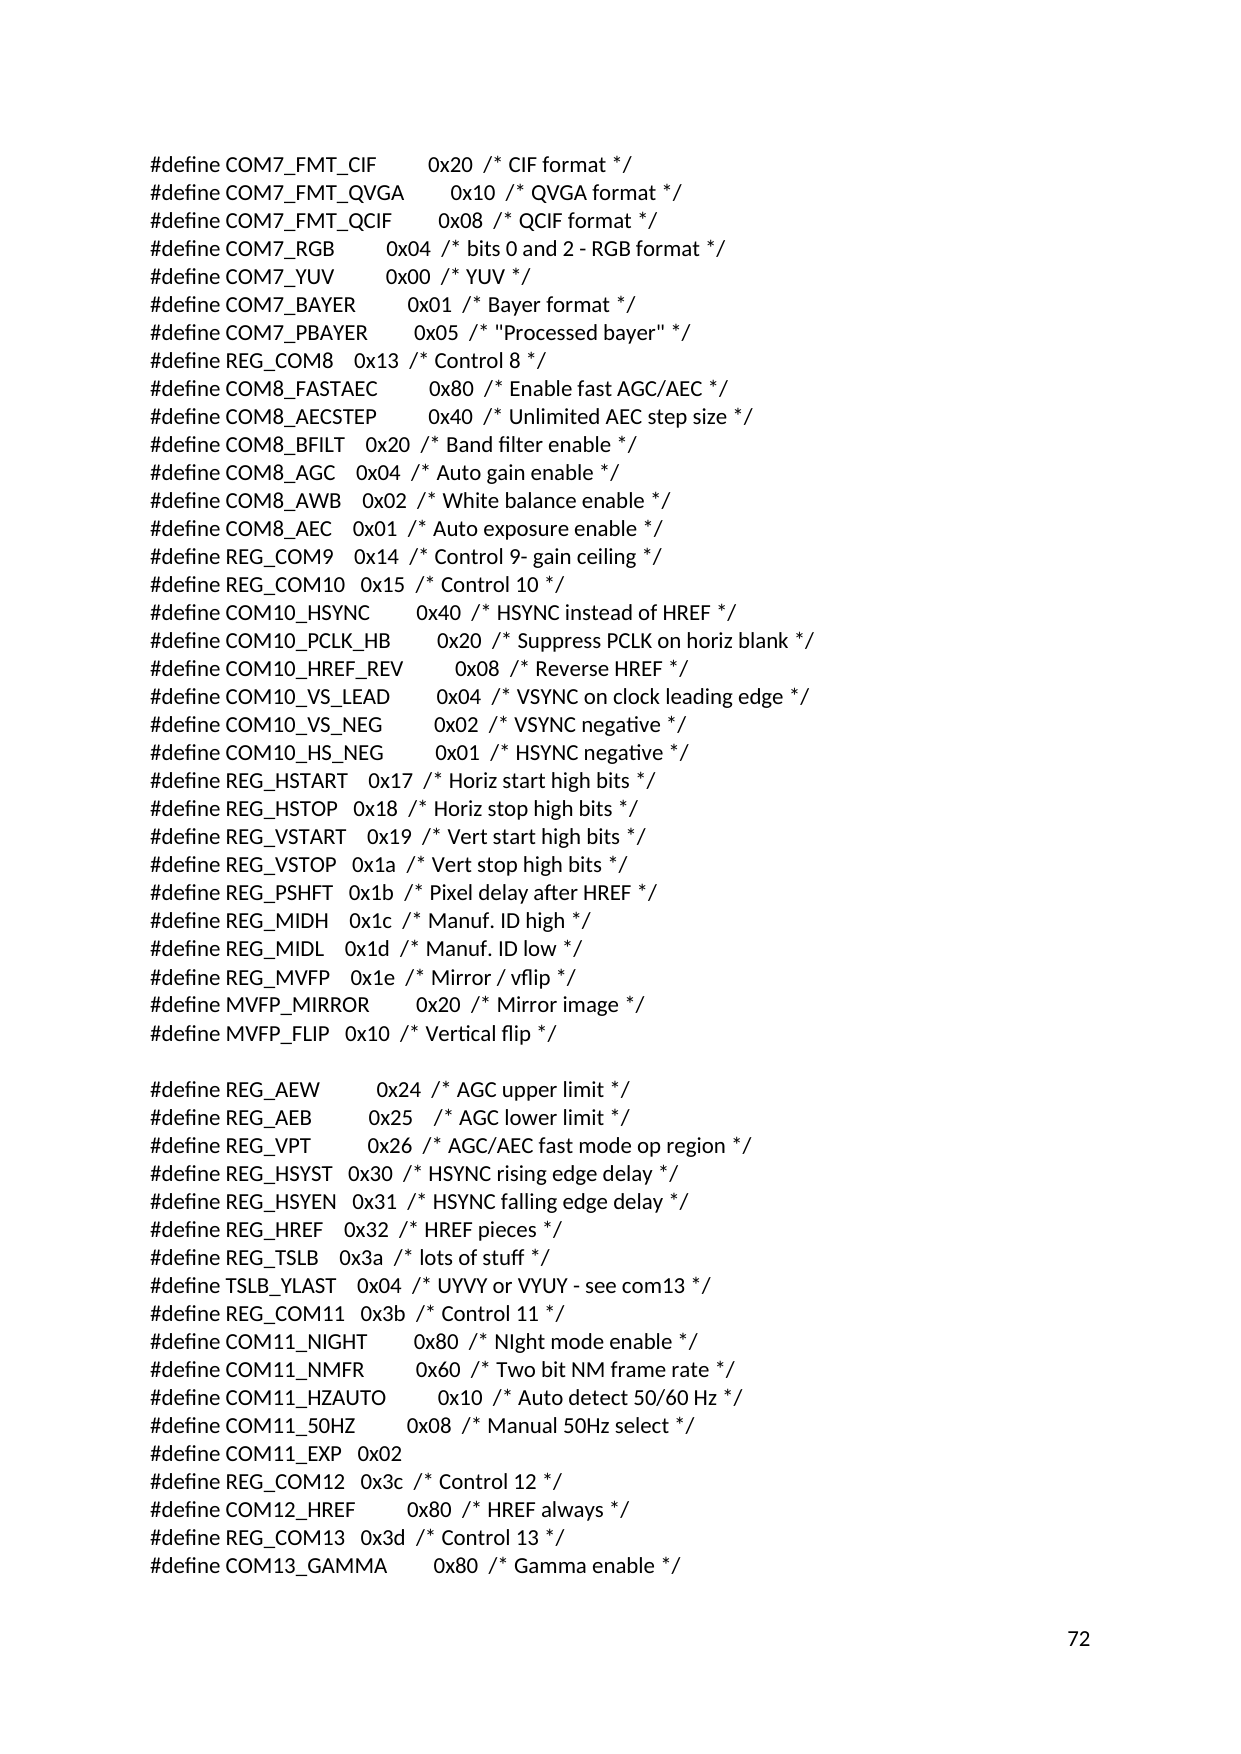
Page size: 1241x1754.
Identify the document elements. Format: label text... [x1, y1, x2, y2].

text #define REG_AEB 0x25 /* AGC lower limit */ [150, 1103, 1090, 1131]
text #define REG_MIDH 0x1c /* Manuf. ID high */ [150, 907, 1090, 934]
text #define REG_AEW 0x24 /* AGC upper limit */ [150, 1075, 1090, 1103]
text #define COM7_FMT_QVGA 0x10 /* QVGA format */ [150, 178, 1090, 206]
text #define COM10_VS_LEAD 0x04 /* VSYNC on clock leading edge */ [150, 682, 1090, 710]
text #define COM8_AGC 0x04 /* Auto gain enable */ [150, 458, 1090, 486]
text #define COM10_HS_NEG 0x01 /* HSYNC negative */ [150, 738, 1090, 766]
text #define MVFP_FLIP 0x10 /* Vertical flip */ [150, 1019, 1090, 1047]
text #define COM13_GAMMA 0x80 /* Gamma enable */ [150, 1551, 1090, 1579]
text #define REG_COM11 0x3b /* Control 11 */ [150, 1299, 1090, 1327]
text #define COM7_RGB 0x04 /* bits 0 and 2 - RGB format */ [150, 234, 1090, 262]
text #define COM10_VS_NEG 0x02 /* VSYNC negative */ [150, 710, 1090, 738]
text #define REG_VSTART 0x19 /* Vert start high bits */ [150, 822, 1090, 851]
text #define COM10_HSYNC 0x40 /* HSYNC instead of HREF */ [150, 598, 1090, 626]
text #define REG_HSTOP 0x18 /* Horiz stop high bits */ [150, 794, 1090, 822]
text #define COM10_PCLK_HB 0x20 /* Suppress PCLK on horiz blank */ [150, 626, 1090, 654]
text #define COM8_FASTAEC 0x80 /* Enable fast AGC/AEC */ [150, 374, 1090, 402]
text #define COM11_EXP 0x02 [150, 1439, 1090, 1467]
text #define COM11_HZAUTO 0x10 /* Auto detect 50/60 Hz */ [150, 1383, 1090, 1411]
text #define REG_TSLB 0x3a /* lots of stuff */ [150, 1243, 1090, 1271]
text #define COM11_NMFR 0x60 /* Two bit NM frame rate */ [150, 1355, 1090, 1383]
text #define COM11_NIGHT 0x80 /* NIght mode enable */ [150, 1327, 1090, 1355]
text #define REG_VPT 0x26 /* AGC/AEC fast mode op region */ [150, 1131, 1090, 1159]
text #define COM11_50HZ 0x08 /* Manual 50Hz select */ [150, 1411, 1090, 1439]
text #define COM8_BFILT 0x20 /* Band filter enable */ [150, 430, 1090, 458]
text #define REG_COM8 0x13 /* Control 8 */ [150, 346, 1090, 374]
text #define REG_PSHFT 0x1b /* Pixel delay after HREF */ [150, 878, 1090, 907]
text #define REG_HSYEN 0x31 /* HSYNC falling edge delay */ [150, 1187, 1090, 1215]
text #define REG_HSTART 0x17 /* Horiz start high bits */ [150, 766, 1090, 794]
text #define TSLB_YLAST 0x04 /* UYVY or VYUY - see com13 */ [150, 1271, 1090, 1299]
text #define COM7_PBAYER 0x05 /* "Processed bayer" */ [150, 318, 1090, 346]
text #define COM7_BAYER 0x01 /* Bayer format */ [150, 290, 1090, 318]
text #define REG_COM9 0x14 /* Control 9- gain ceiling */ [150, 542, 1090, 570]
text #define COM10_HREF_REV 0x08 /* Reverse HREF */ [150, 654, 1090, 682]
text #define COM8_AECSTEP 0x40 /* Unlimited AEC step size */ [150, 402, 1090, 430]
text #define REG_HSYST 0x30 /* HSYNC rising edge delay */ [150, 1159, 1090, 1187]
text #define COM7_FMT_CIF 0x20 /* CIF format */ [150, 150, 1090, 178]
text #define REG_COM10 0x15 /* Control 10 */ [150, 570, 1090, 598]
text #define MVFP_MIRROR 0x20 /* Mirror image */ [150, 991, 1090, 1019]
text #define COM8_AEC 0x01 /* Auto exposure enable */ [150, 514, 1090, 542]
text #define COM7_YUV 0x00 /* YUV */ [150, 262, 1090, 290]
text #define REG_MIDL 0x1d /* Manuf. ID low */ [150, 934, 1090, 963]
text #define REG_COM13 0x3d /* Control 13 */ [150, 1523, 1090, 1551]
text #define COM12_HREF 0x80 /* HREF always */ [150, 1495, 1090, 1523]
text #define COM8_AWB 0x02 /* White balance enable */ [150, 486, 1090, 514]
text #define REG_HREF 0x32 /* HREF pieces */ [150, 1215, 1090, 1243]
text #define REG_COM12 0x3c /* Control 12 */ [150, 1467, 1090, 1495]
text #define COM7_FMT_QCIF 0x08 /* QCIF format */ [150, 206, 1090, 234]
text #define REG_VSTOP 0x1a /* Vert stop high bits */ [150, 851, 1090, 878]
text #define REG_MVFP 0x1e /* Mirror / vflip */ [150, 963, 1090, 991]
